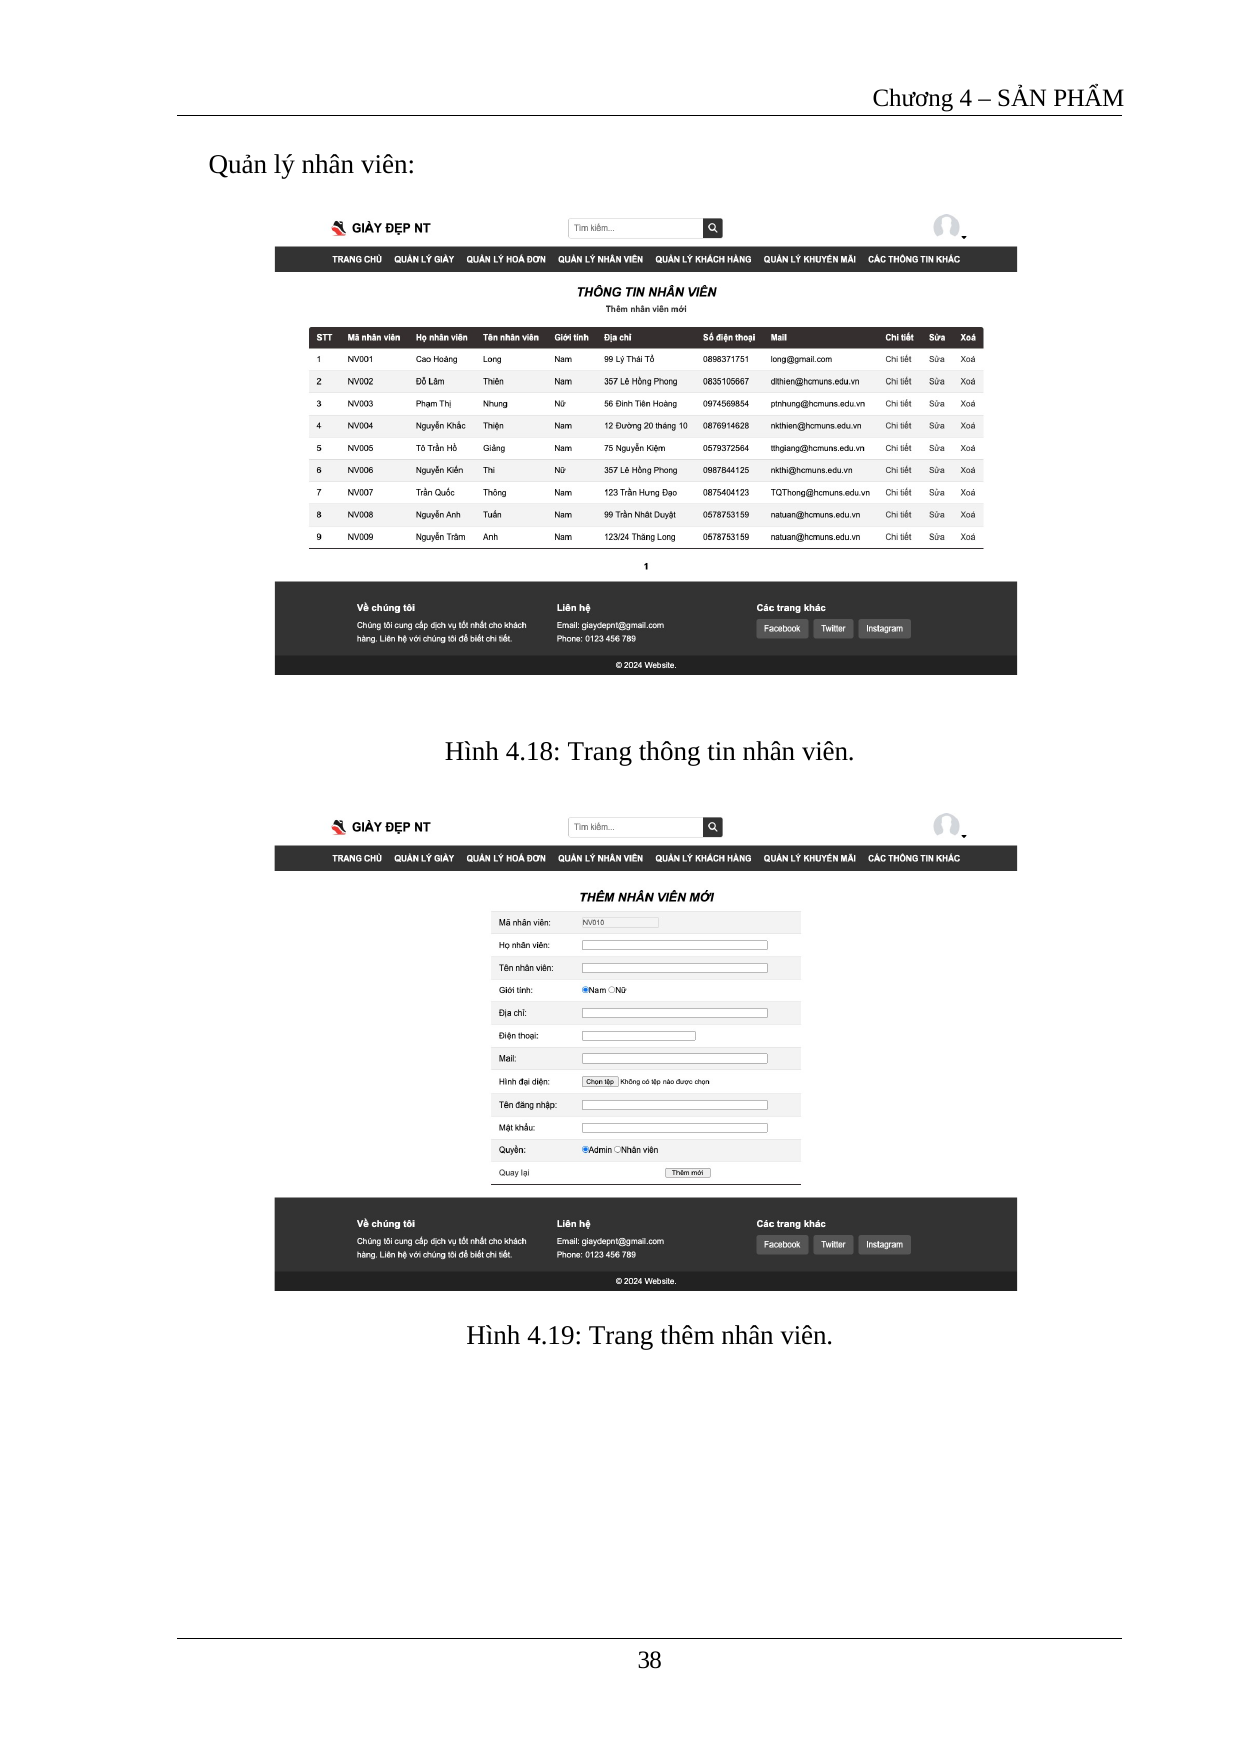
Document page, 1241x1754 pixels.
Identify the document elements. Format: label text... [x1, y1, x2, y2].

text Quản lý nhân viên: [139, 148, 571, 179]
picture [274, 813, 1018, 1291]
picture [274, 214, 1018, 675]
